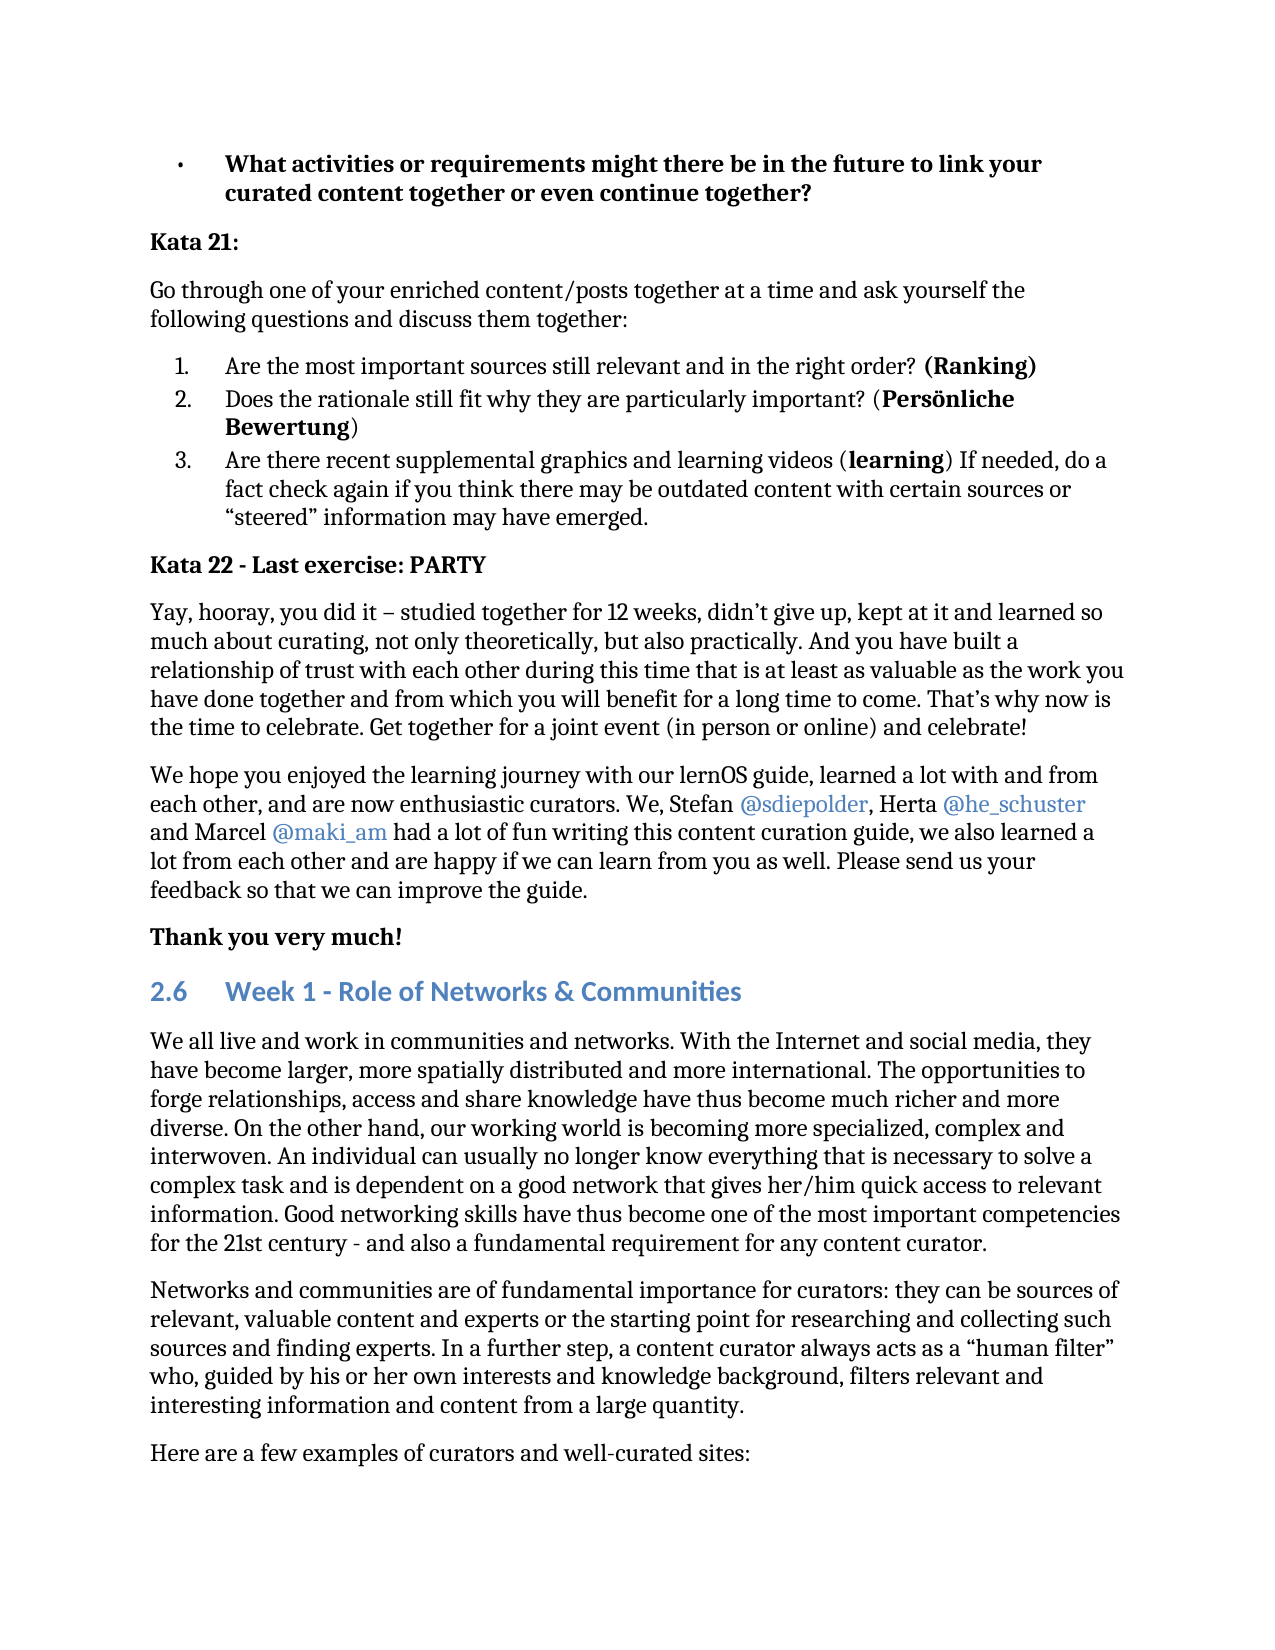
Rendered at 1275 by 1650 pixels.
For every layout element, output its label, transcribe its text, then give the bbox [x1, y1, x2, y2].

list Does the rationale still fit why they are particularly important? (Persönliche Bewertung) [175, 384, 1125, 442]
text Kata 22 - Last exercise: PARTY [150, 551, 1125, 579]
list Are the most important sources still relevant and in the right order? (Ranking) [175, 352, 1125, 381]
text Networks and communities are of fundamental importance for curators: they can be sources of relevant, valuable content and experts or the starting point for researching and collecting such sources and finding experts. In a further step, a content curator always acts as a “human filter” who, guided by his or her own interests and knowledge background, filters relevant and interesting information and content from a large quantity. [150, 1276, 1125, 1420]
list Are there recent supplemental graphics and learning videos (learning) If needed, do a fact check again if you think there may be outdated content with certain sources or “steered” information may have emerged. [175, 446, 1125, 532]
text Yay, hooray, you did it – studied together for 12 weeks, didn’t give up, kept at it and learned so much about curating, not only theoretically, but also practically. And you have built a relationship of trust with each other during this time that is at least as valuable as the work you have done together and from which you will benefit for a long time to come. That’s why now is the time to celebrate. Get together for a joint event (in person or online) and celebrate! [150, 598, 1125, 742]
subtitle 2.6 Week 1 - Role of Networks & Communities [150, 973, 1125, 1008]
text We hope you enjoyed the learning journey with our lernOS guide, learned a lot with and from each other, and are now enthusiastic curators. We, Stefan @sdiepolder, Herta @he_schuster and Marcel @maki_am had a lot of fun writing this content curation guide, we also learned a lot from each other and are happy if we can learn from you as well. Please send us your feedback so that we can improve the guide. [150, 761, 1125, 904]
text We all live and work in communities and networks. With the Internet and social media, they have become larger, more spatially distributed and more international. The opportunities to forge relationships, access and share knowledge have thus become much richer and more diverse. On the other hand, our working world is becoming more specialized, complex and interwoven. An individual can usually no longer know everything that is necessary to solve a complex task and is dependent on a good network that gives her/him quick access to relevant information. Good networking skills have thus become one of the most important competencies for the 21st century - and also a fundamental requirement for any content curator. [150, 1027, 1125, 1257]
list What activities or requirements might there be in the future to link your curated content together or even continue together? [175, 150, 1125, 207]
text Kata 21: [150, 228, 1125, 257]
text Thank you very much! [150, 923, 1125, 952]
text Here are a few examples of curators and well-curated sites: [150, 1438, 1125, 1467]
text Go through one of your enriched content/posts together at a time and ask yourself the following questions and discuss them together: [150, 276, 1125, 333]
